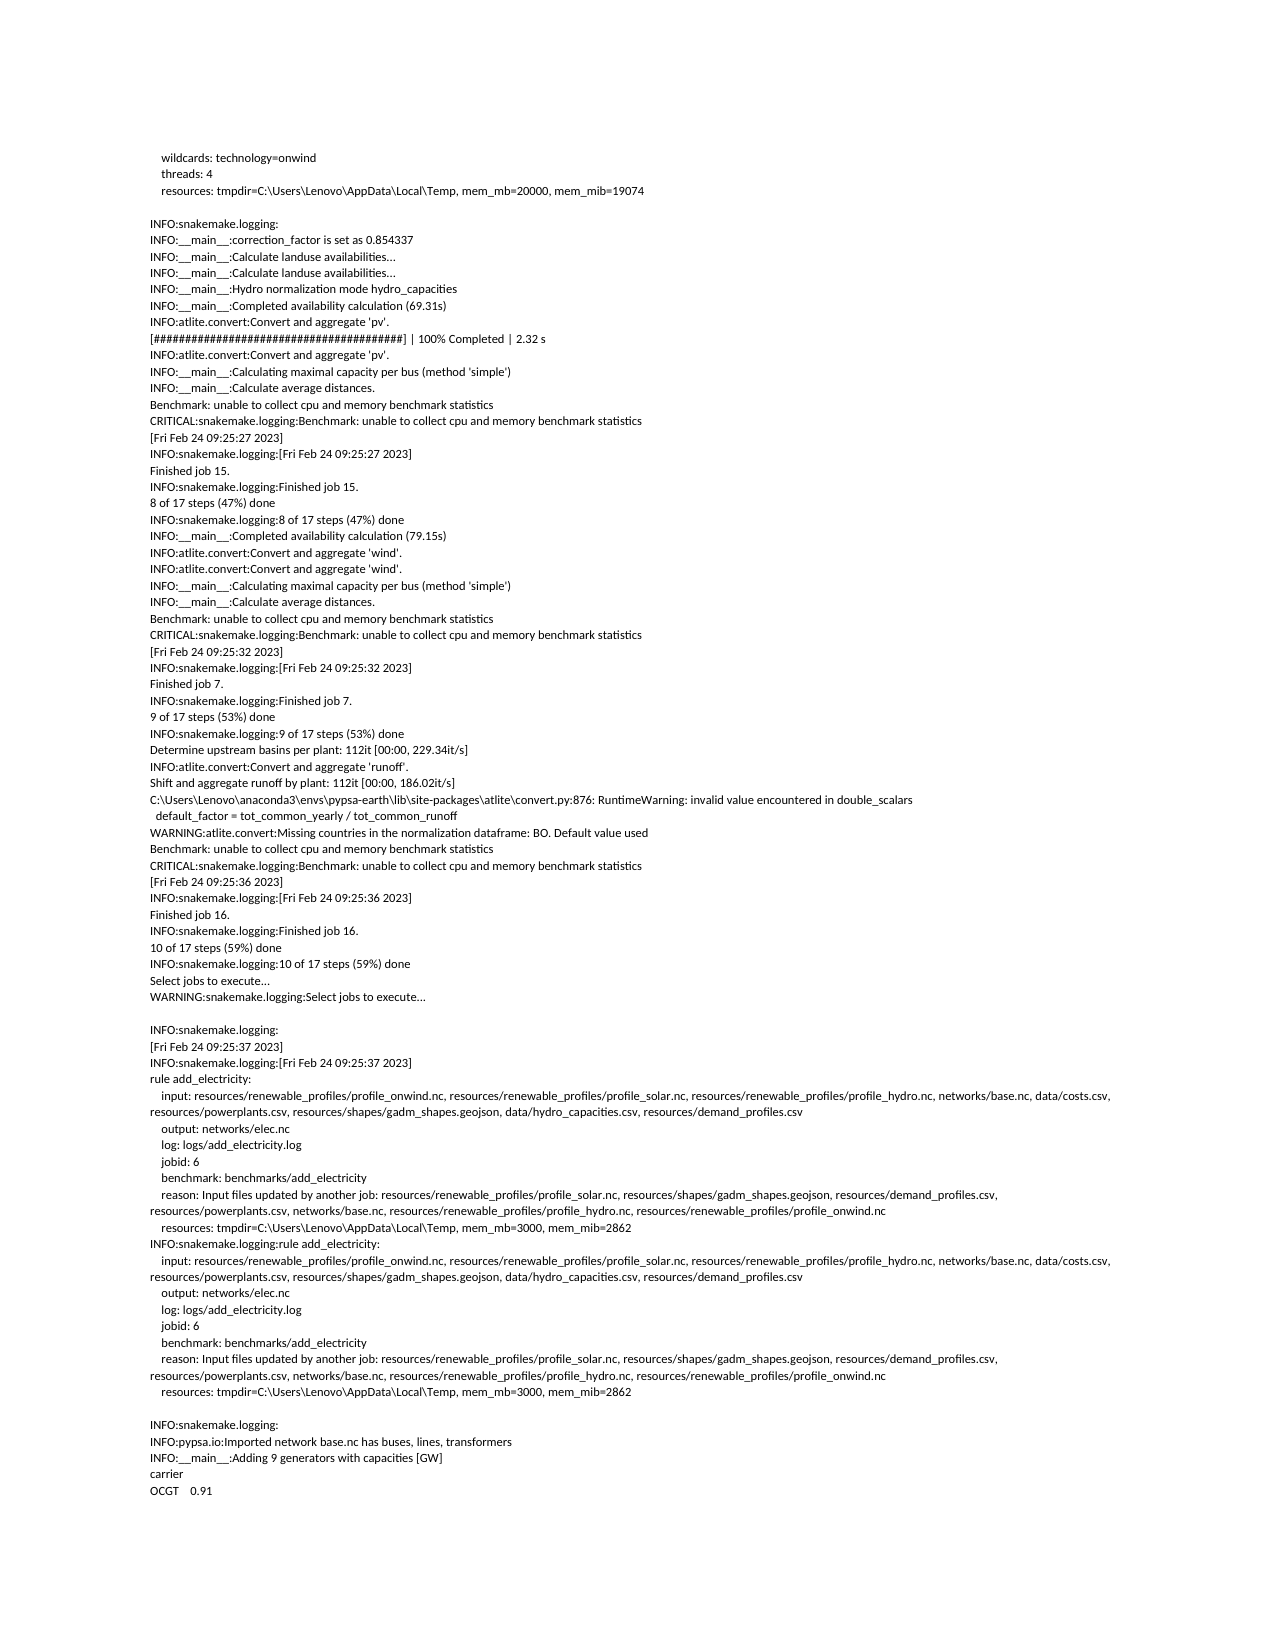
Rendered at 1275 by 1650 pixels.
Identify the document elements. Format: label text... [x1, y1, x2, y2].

text INFO:pypsa.io:Imported network base.nc has buses, lines, transformers [150, 1434, 1125, 1449]
text INFO:__main__:Calculate average distances. [150, 594, 1125, 610]
text 8 of 17 steps (47%) done [150, 496, 1125, 511]
text INFO:atlite.convert:Convert and aggregate 'wind'. [150, 561, 1125, 577]
text Finished job 15. [150, 463, 1125, 478]
text INFO:snakemake.logging:8 of 17 steps (47%) done [150, 512, 1125, 527]
text benchmark: benchmarks/add_electricity [150, 1335, 1125, 1350]
text INFO:atlite.convert:Convert and aggregate 'pv'. [150, 347, 1125, 363]
text Benchmark: unable to collect cpu and memory benchmark statistics [150, 397, 1125, 412]
text log: logs/add_electricity.log [150, 1137, 1125, 1153]
text INFO:snakemake.logging: [150, 1417, 1125, 1433]
text 9 of 17 steps (53%) done [150, 709, 1125, 725]
text input: resources/renewable_profiles/profile_onwind.nc, resources/renewable_profiles/profile_solar.nc, resources/renewable_profiles/profile_hydro.nc, networks/base.nc, data/costs.csv, resources/powerplants.csv, resources/shapes/gadm_shapes.geojson, data/hydro_capacities.csv, resources/demand_profiles.csv [150, 1088, 1125, 1120]
text INFO:__main__:Completed availability calculation (79.15s) [150, 528, 1125, 544]
text 10 of 17 steps (59%) done [150, 940, 1125, 955]
text INFO:atlite.convert:Convert and aggregate 'runoff'. [150, 759, 1125, 774]
text INFO:snakemake.logging:[Fri Feb 24 09:25:37 2023] [150, 1055, 1125, 1071]
text reason: Input files updated by another job: resources/renewable_profiles/profile_solar.nc, resources/shapes/gadm_shapes.geojson, resources/demand_profiles.csv, resources/powerplants.csv, networks/base.nc, resources/renewable_profiles/profile_hydro.nc, resources/renewable_profiles/profile_onwind.nc [150, 1187, 1125, 1219]
text INFO:snakemake.logging:Finished job 16. [150, 923, 1125, 939]
text INFO:__main__:correction_factor is set as 0.854337 [150, 232, 1125, 248]
text [########################################] | 100% Completed | 2.32 s [150, 331, 1125, 346]
text Finished job 7. [150, 677, 1125, 692]
text INFO:__main__:Hydro normalization mode hydro_capacities [150, 282, 1125, 297]
text Benchmark: unable to collect cpu and memory benchmark statistics [150, 841, 1125, 857]
text INFO:snakemake.logging:10 of 17 steps (59%) done [150, 956, 1125, 972]
text OCGT 0.91 [150, 1483, 1125, 1498]
text WARNING:atlite.convert:Missing countries in the normalization dataframe: BO. Default value used [150, 825, 1125, 840]
text INFO:snakemake.logging:Finished job 15. [150, 479, 1125, 494]
text jobid: 6 [150, 1154, 1125, 1169]
text INFO:__main__:Calculate average distances. [150, 380, 1125, 396]
text resources: tmpdir=C:\Users\Lenovo\AppData\Local\Temp, mem_mb=20000, mem_mib=19074 [150, 183, 1125, 198]
text INFO:snakemake.logging:rule add_electricity: [150, 1236, 1125, 1252]
text reason: Input files updated by another job: resources/renewable_profiles/profile_solar.nc, resources/shapes/gadm_shapes.geojson, resources/demand_profiles.csv, resources/powerplants.csv, networks/base.nc, resources/renewable_profiles/profile_hydro.nc, resources/renewable_profiles/profile_onwind.nc [150, 1351, 1125, 1383]
text default_factor = tot_common_yearly / tot_common_runoff [150, 808, 1125, 824]
text INFO:atlite.convert:Convert and aggregate 'pv'. [150, 314, 1125, 330]
text resources: tmpdir=C:\Users\Lenovo\AppData\Local\Temp, mem_mb=3000, mem_mib=2862 [150, 1220, 1125, 1235]
text CRITICAL:snakemake.logging:Benchmark: unable to collect cpu and memory benchmark statistics [150, 413, 1125, 429]
text output: networks/elec.nc [150, 1286, 1125, 1301]
text C:\Users\Lenovo\anaconda3\envs\pypsa-earth\lib\site-packages\atlite\convert.py:876: RuntimeWarning: invalid value encountered in double_scalars [150, 792, 1125, 807]
text INFO:__main__:Completed availability calculation (69.31s) [150, 298, 1125, 313]
text INFO:__main__:Calculate landuse availabilities... [150, 265, 1125, 281]
text INFO:__main__:Adding 9 generators with capacities [GW] [150, 1450, 1125, 1466]
text INFO:snakemake.logging:[Fri Feb 24 09:25:27 2023] [150, 446, 1125, 462]
text [Fri Feb 24 09:25:36 2023] [150, 874, 1125, 889]
text Select jobs to execute... [150, 973, 1125, 988]
text [Fri Feb 24 09:25:27 2023] [150, 430, 1125, 445]
text [Fri Feb 24 09:25:32 2023] [150, 644, 1125, 659]
text wildcards: technology=onwind [150, 150, 1125, 165]
text [Fri Feb 24 09:25:37 2023] [150, 1039, 1125, 1054]
text INFO:__main__:Calculate landuse availabilities... [150, 249, 1125, 264]
text INFO:atlite.convert:Convert and aggregate 'wind'. [150, 545, 1125, 560]
text benchmark: benchmarks/add_electricity [150, 1170, 1125, 1186]
text CRITICAL:snakemake.logging:Benchmark: unable to collect cpu and memory benchmark statistics [150, 858, 1125, 873]
text input: resources/renewable_profiles/profile_onwind.nc, resources/renewable_profiles/profile_solar.nc, resources/renewable_profiles/profile_hydro.nc, networks/base.nc, data/costs.csv, resources/powerplants.csv, resources/shapes/gadm_shapes.geojson, data/hydro_capacities.csv, resources/demand_profiles.csv [150, 1253, 1125, 1284]
text threads: 4 [150, 166, 1125, 182]
text Shift and aggregate runoff by plant: 112it [00:00, 186.02it/s] [150, 775, 1125, 791]
text Finished job 16. [150, 907, 1125, 922]
text output: networks/elec.nc [150, 1121, 1125, 1136]
text INFO:snakemake.logging:9 of 17 steps (53%) done [150, 726, 1125, 741]
text log: logs/add_electricity.log [150, 1302, 1125, 1317]
text Determine upstream basins per plant: 112it [00:00, 229.34it/s] [150, 742, 1125, 758]
text WARNING:snakemake.logging:Select jobs to execute... [150, 989, 1125, 1005]
text carrier [150, 1467, 1125, 1482]
text INFO:snakemake.logging: [150, 216, 1125, 231]
text INFO:__main__:Calculating maximal capacity per bus (method 'simple') [150, 578, 1125, 593]
text Benchmark: unable to collect cpu and memory benchmark statistics [150, 611, 1125, 626]
text INFO:snakemake.logging: [150, 1022, 1125, 1038]
text INFO:__main__:Calculating maximal capacity per bus (method 'simple') [150, 364, 1125, 379]
text INFO:snakemake.logging:[Fri Feb 24 09:25:32 2023] [150, 660, 1125, 676]
text resources: tmpdir=C:\Users\Lenovo\AppData\Local\Temp, mem_mb=3000, mem_mib=2862 [150, 1384, 1125, 1400]
text jobid: 6 [150, 1318, 1125, 1334]
text INFO:snakemake.logging:[Fri Feb 24 09:25:36 2023] [150, 891, 1125, 906]
text INFO:snakemake.logging:Finished job 7. [150, 693, 1125, 708]
text rule add_electricity: [150, 1072, 1125, 1087]
text CRITICAL:snakemake.logging:Benchmark: unable to collect cpu and memory benchmark statistics [150, 627, 1125, 643]
